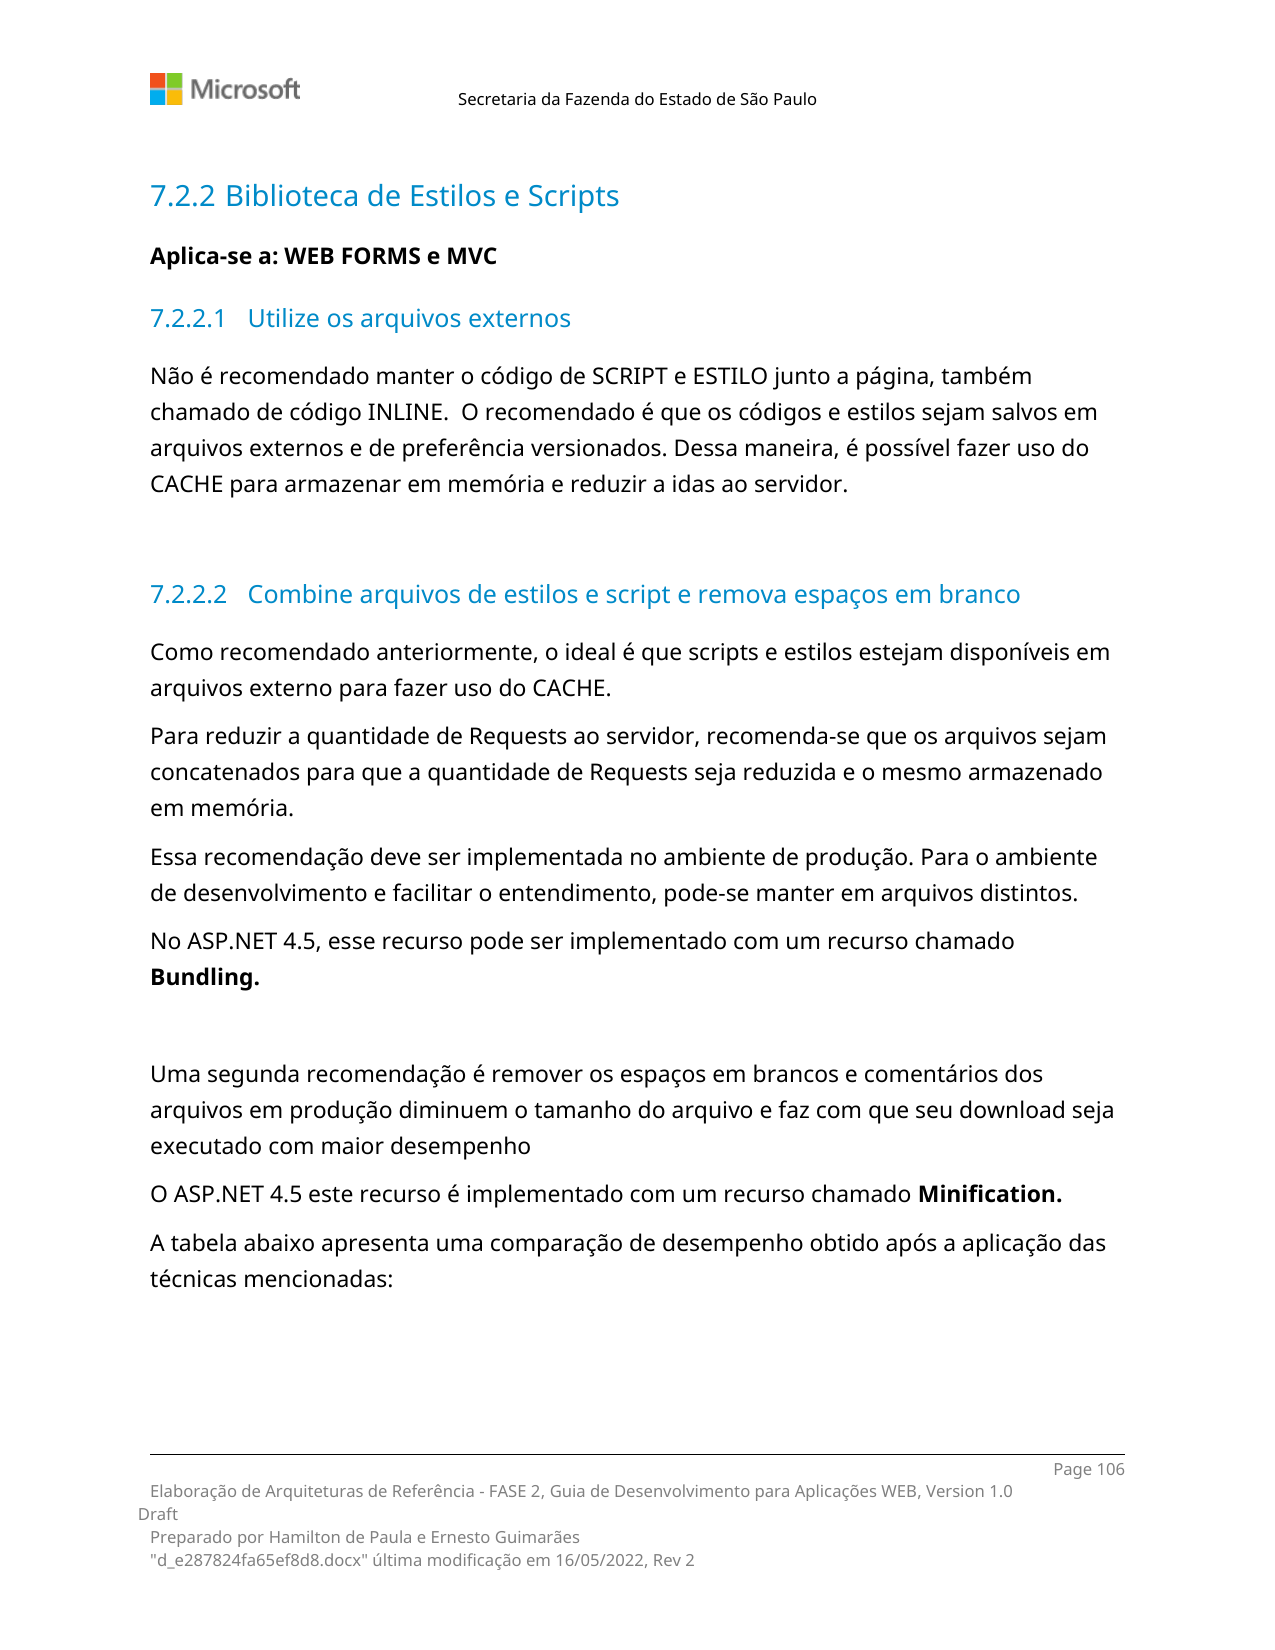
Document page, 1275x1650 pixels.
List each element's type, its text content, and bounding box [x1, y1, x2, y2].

text Não é recomendado manter o código de SCRIPT e ESTILO junto a página, também chamado de código INLINE. O recomendado é que os códigos e estilos sejam salvos em arquivos externos e de preferência versionados. Dessa maneira, é possível fazer uso do CACHE para armazenar em memória e reduzir a idas ao servidor. [150, 360, 1125, 499]
text Utilize os arquivos externos [150, 301, 1125, 335]
text O ASP.NET 4.5 este recurso é implementado com um recurso chamado Minification. [150, 1178, 1125, 1209]
text Essa recomendação deve ser implementada no ambiente de produção. Para o ambiente de desenvolvimento e facilitar o entendimento, pode-se manter em arquivos distintos. [150, 841, 1125, 908]
text Aplica-se a: WEB FORMS e MVC [150, 240, 1125, 271]
text Uma segunda recomendação é remover os espaços em brancos e comentários dos arquivos em produção diminuem o tamanho do arquivo e faz com que seu download seja executado com maior desempenho [150, 1058, 1125, 1161]
text Combine arquivos de estilos e script e remova espaços em branco [150, 577, 1125, 611]
text Para reduzir a quantidade de Requests ao servidor, recomenda-se que os arquivos sejam concatenados para que a quantidade de Requests seja reduzida e o mesmo armazenado em memória. [150, 720, 1125, 823]
text A tabela abaixo apresenta uma comparação de desempenho obtido após a aplicação das técnicas mencionadas: [150, 1227, 1125, 1294]
text No ASP.NET 4.5, esse recurso pode ser implementado com um recurso chamado Bundling. [150, 925, 1125, 992]
text Como recomendado anteriormente, o ideal é que scripts e estilos estejam disponíveis em arquivos externo para fazer uso do CACHE. [150, 636, 1125, 703]
picture [150, 73, 300, 106]
subtitle Biblioteca de Estilos e Scripts [150, 175, 1125, 215]
